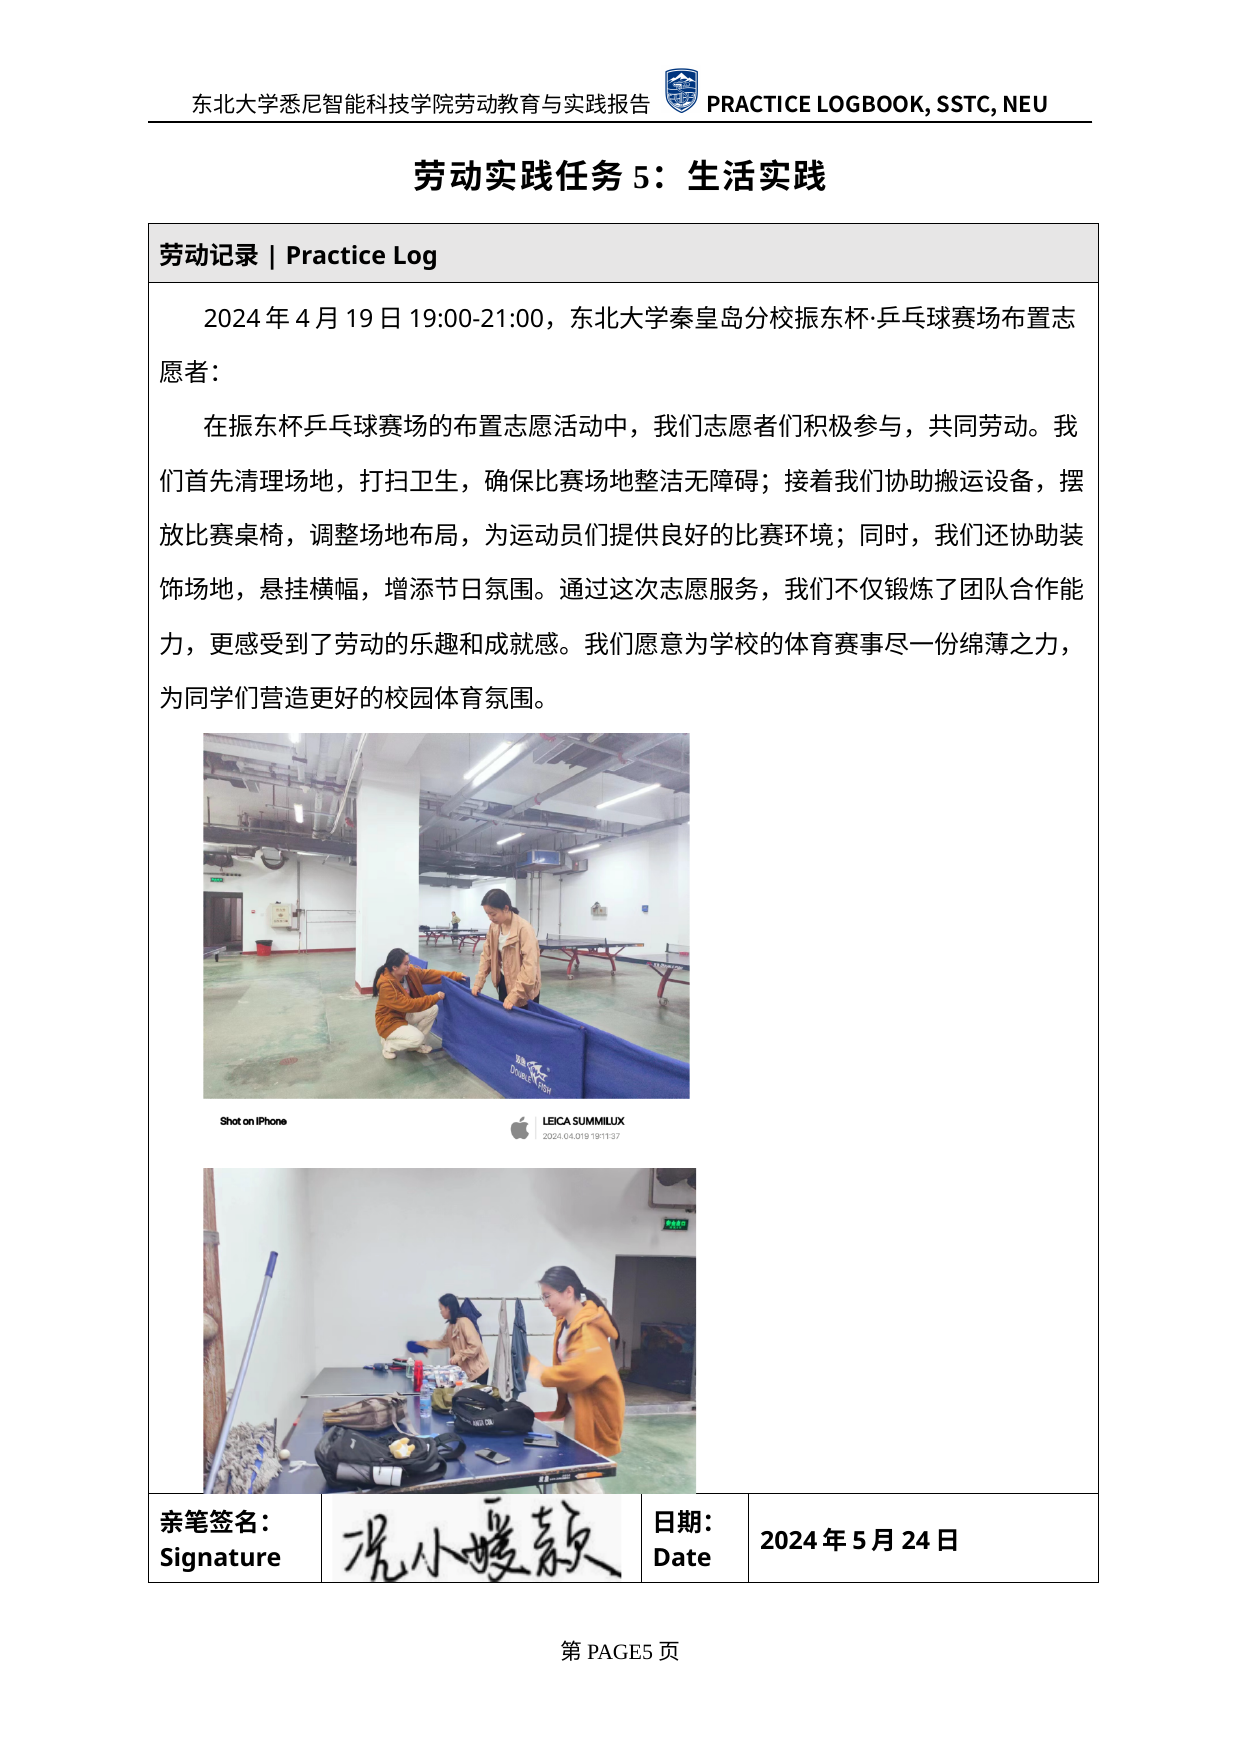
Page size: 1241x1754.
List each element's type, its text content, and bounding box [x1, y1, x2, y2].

table_header 劳动记录 | Practice Log [149, 224, 1098, 282]
table_cell 2024年5月24日 [749, 1494, 1098, 1582]
picture [203, 733, 690, 1155]
table_cell [322, 1494, 332, 1582]
table_cell 日期： Date [642, 1494, 748, 1582]
table_cell [622, 1494, 641, 1582]
table_cell 2024年4月19日19:00-21:00，东北大学秦皇岛分校振东杯·乒乓球赛场布置志愿者： 在振东杯乒乓球赛场的布置志愿活动中，我们志愿者们积极参与，共同劳动。我们首先清理场地，打扫卫生，确保比赛场地整洁无障碍；接着我们协助搬运设备，摆放比赛桌椅，调整场地布局，为运动员们提供良好的比赛环境；同时，我们还协助装饰场地，悬挂横幅，增添节日氛围。通过这次志愿服务，我们不仅锻炼了团队合作能力，更感受到了劳动的乐趣和成就感。我们愿意为学校的体育赛事尽一份绵薄之力，为同学们营造更好的校园体育氛围。 [149, 283, 1098, 1493]
picture [660, 65, 702, 113]
subtitle 劳动实践任务5：生活实践 [148, 150, 1092, 198]
picture [203, 1168, 697, 1582]
table_cell 亲笔签名： Signature [149, 1494, 321, 1582]
